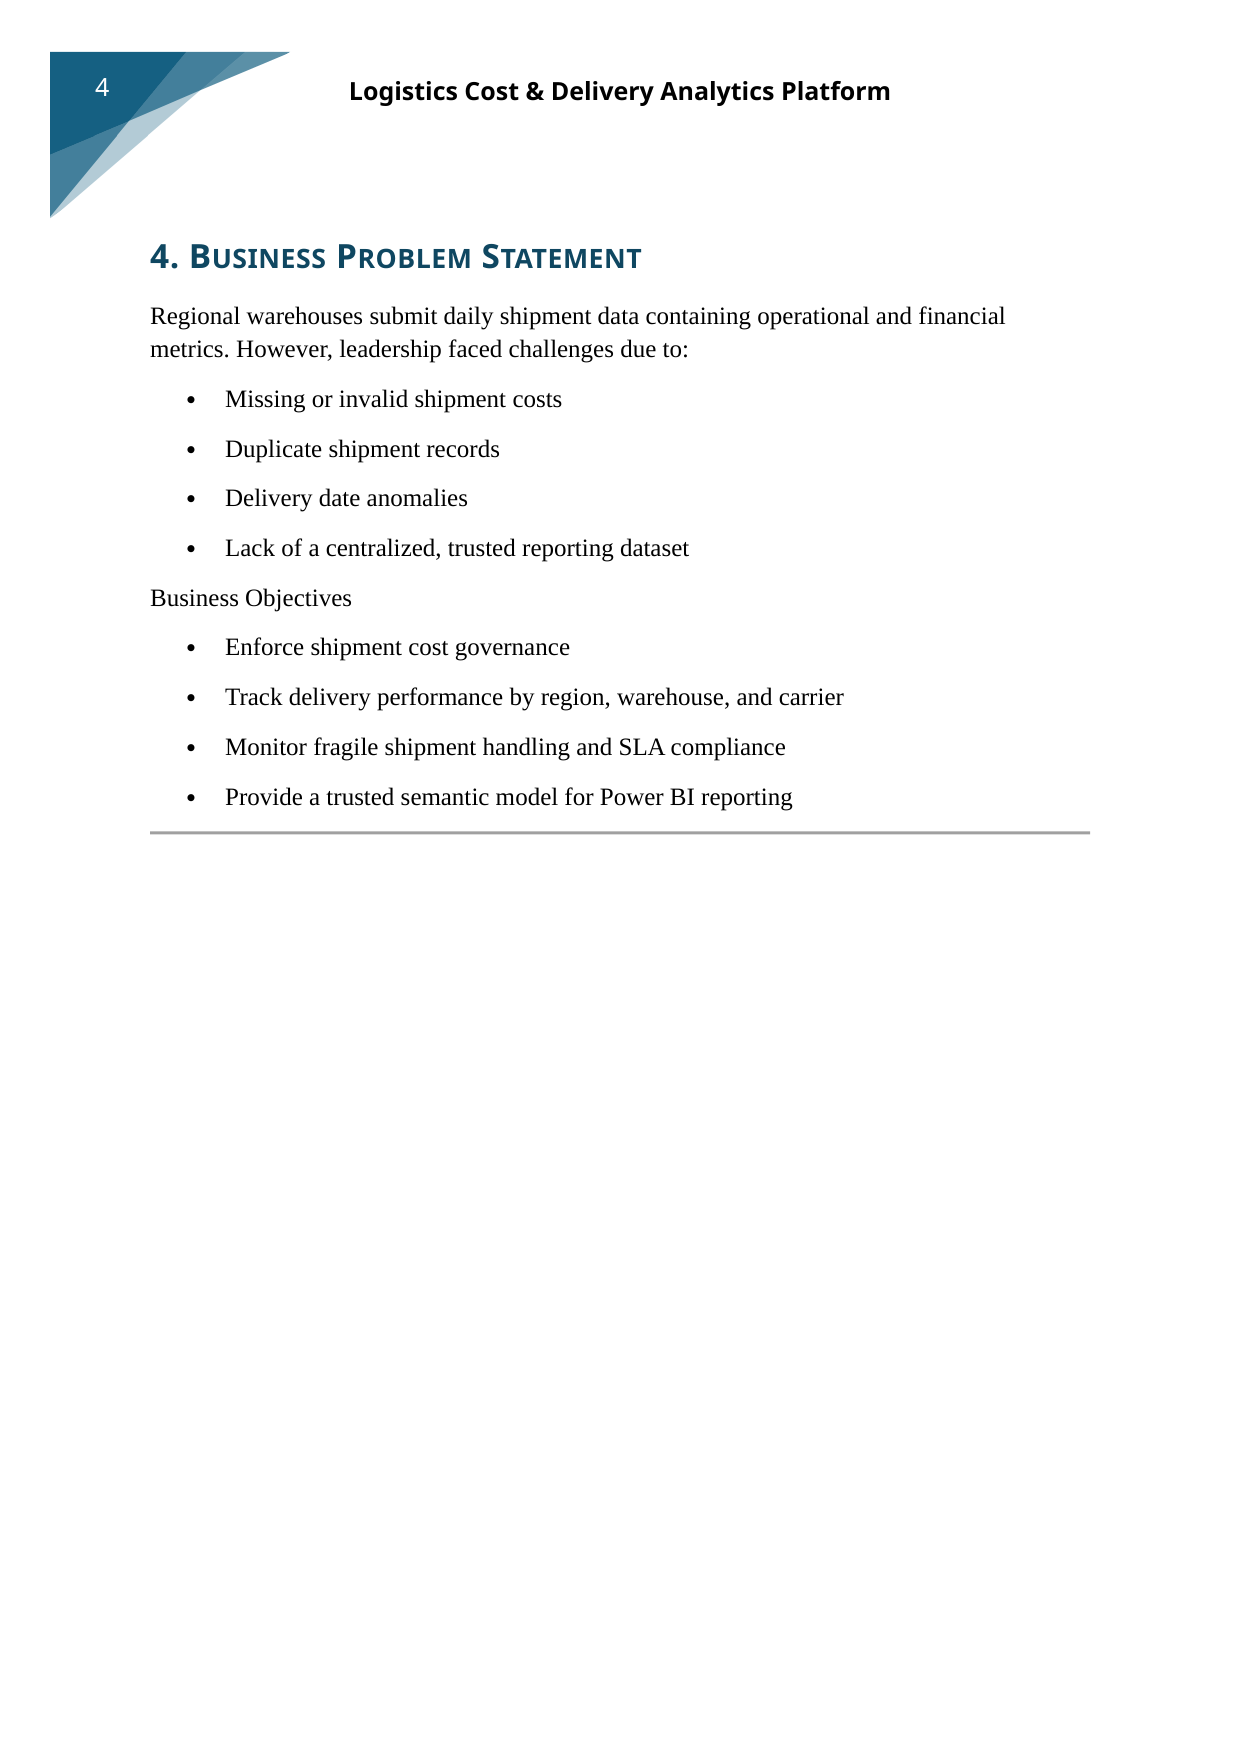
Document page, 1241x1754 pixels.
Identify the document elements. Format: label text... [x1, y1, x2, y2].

picture [50, 51, 292, 220]
text 4. Business Problem Statement [150, 232, 1090, 278]
list Monitor fragile shipment handling and SLA compliance [187, 732, 1090, 761]
list Enforce shipment cost governance [187, 632, 1090, 661]
list Missing or invalid shipment costs [187, 384, 1090, 413]
list Lack of a centralized, trusted reporting dataset [187, 533, 1090, 562]
list Duplicate shipment records [187, 434, 1090, 462]
list Delivery date anomalies [187, 483, 1090, 512]
list Track delivery performance by region, warehouse, and carrier [187, 682, 1090, 711]
text Business Objectives [150, 583, 1090, 612]
text Regional warehouses submit daily shipment data containing operational and financial metrics. However, leadership faced challenges due to: [150, 301, 1090, 363]
list Provide a trusted semantic model for Power BI reporting [187, 782, 1090, 810]
